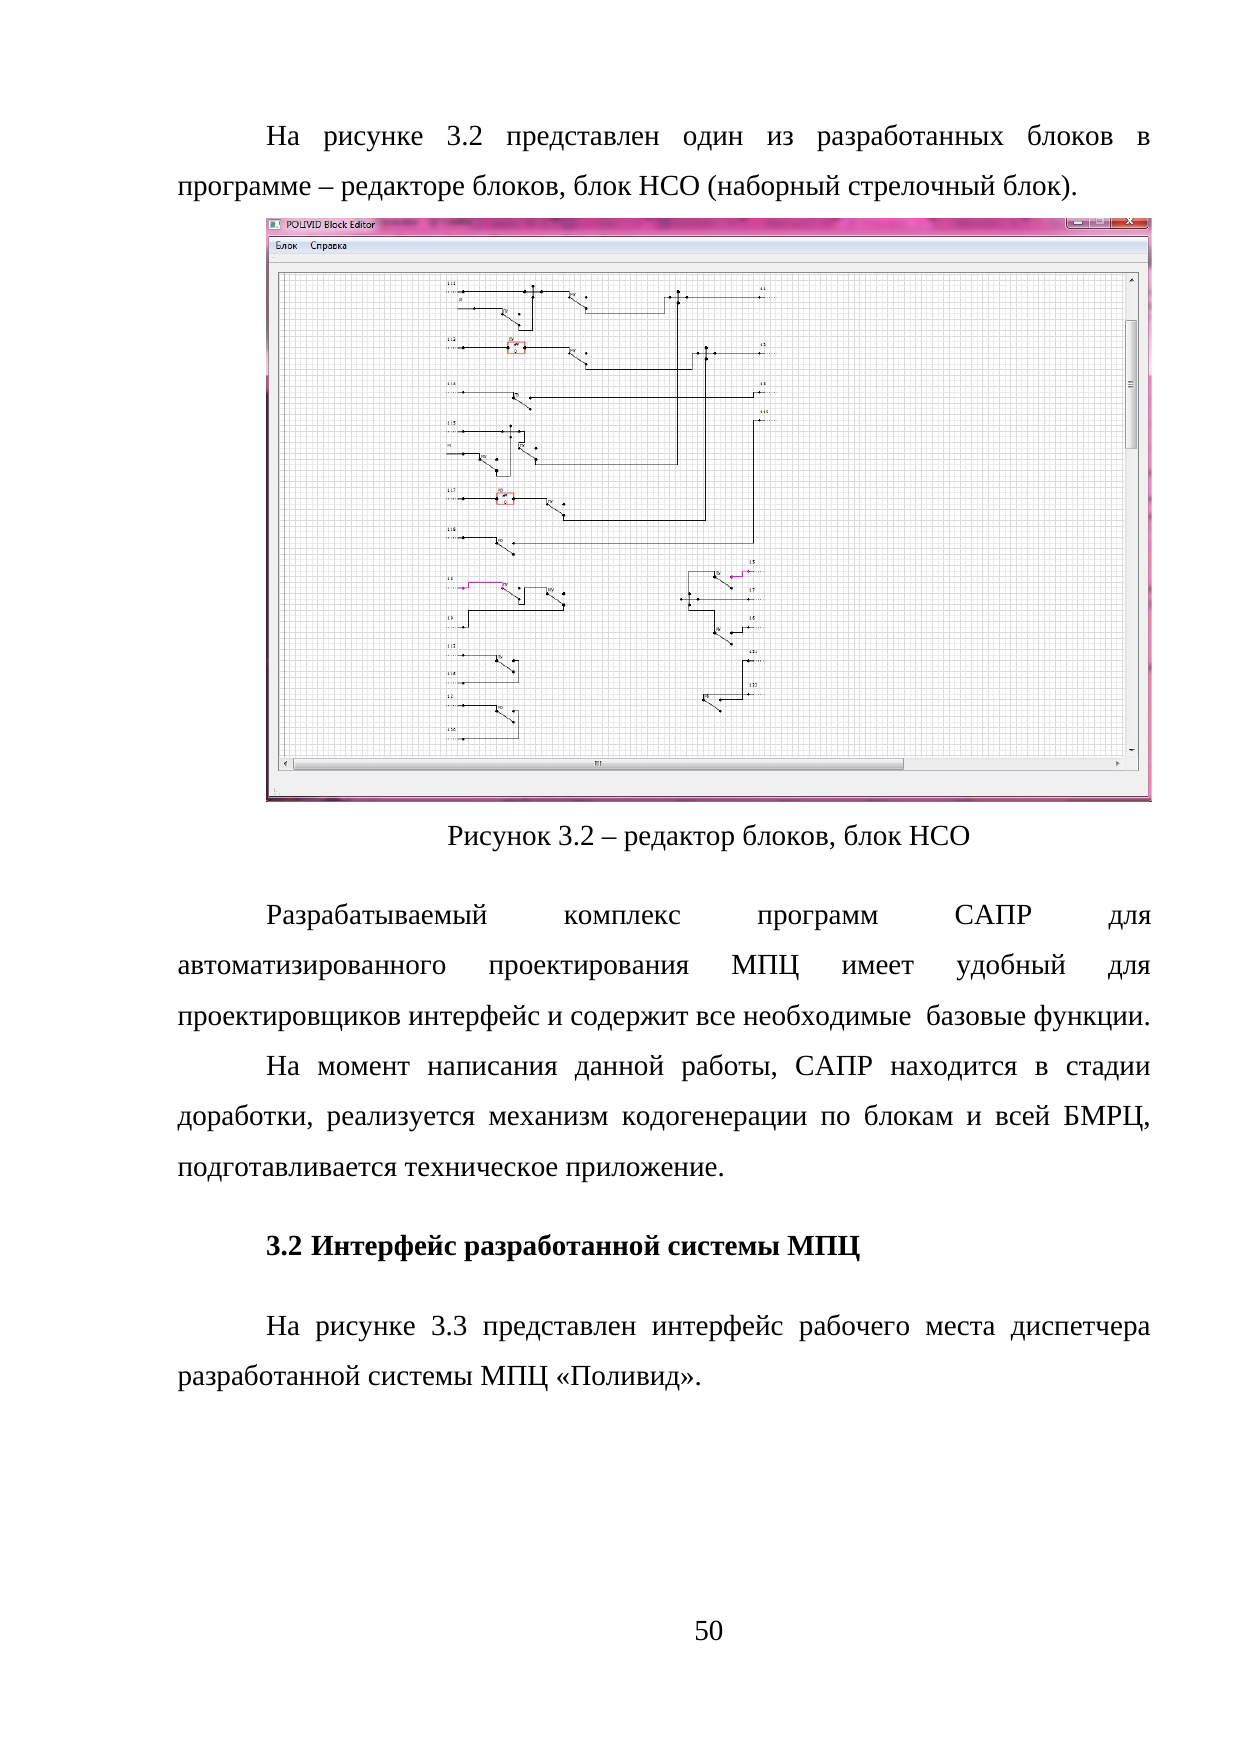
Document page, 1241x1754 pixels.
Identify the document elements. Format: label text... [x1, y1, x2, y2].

text Рисунок 3.2 – редактор блоков, блок НСО [177, 818, 1152, 852]
text Разрабатываемый комплекс программ САПР для автоматизированного проектирования МПЦ имеет удобный для проектировщиков интерфейс и содержит все необходимые базовые функции. [177, 897, 1152, 1031]
picture [266, 218, 1152, 802]
text На рисунке 3.2 представлен один из разработанных блоков в программе – редакторе блоков, блок НСО (наборный стрелочный блок). [177, 118, 1152, 202]
text На рисунке 3.3 представлен интерфейс рабочего места диспетчера разработанной системы МПЦ «Поливид». [177, 1308, 1152, 1392]
list Интерфейс разработанной системы МПЦ [266, 1228, 1152, 1262]
text На момент написания данной работы, САПР находится в стадии доработки, реализуется механизм кодогенерации по блокам и всей БМРЦ, подготавливается техническое приложение. [177, 1048, 1152, 1182]
